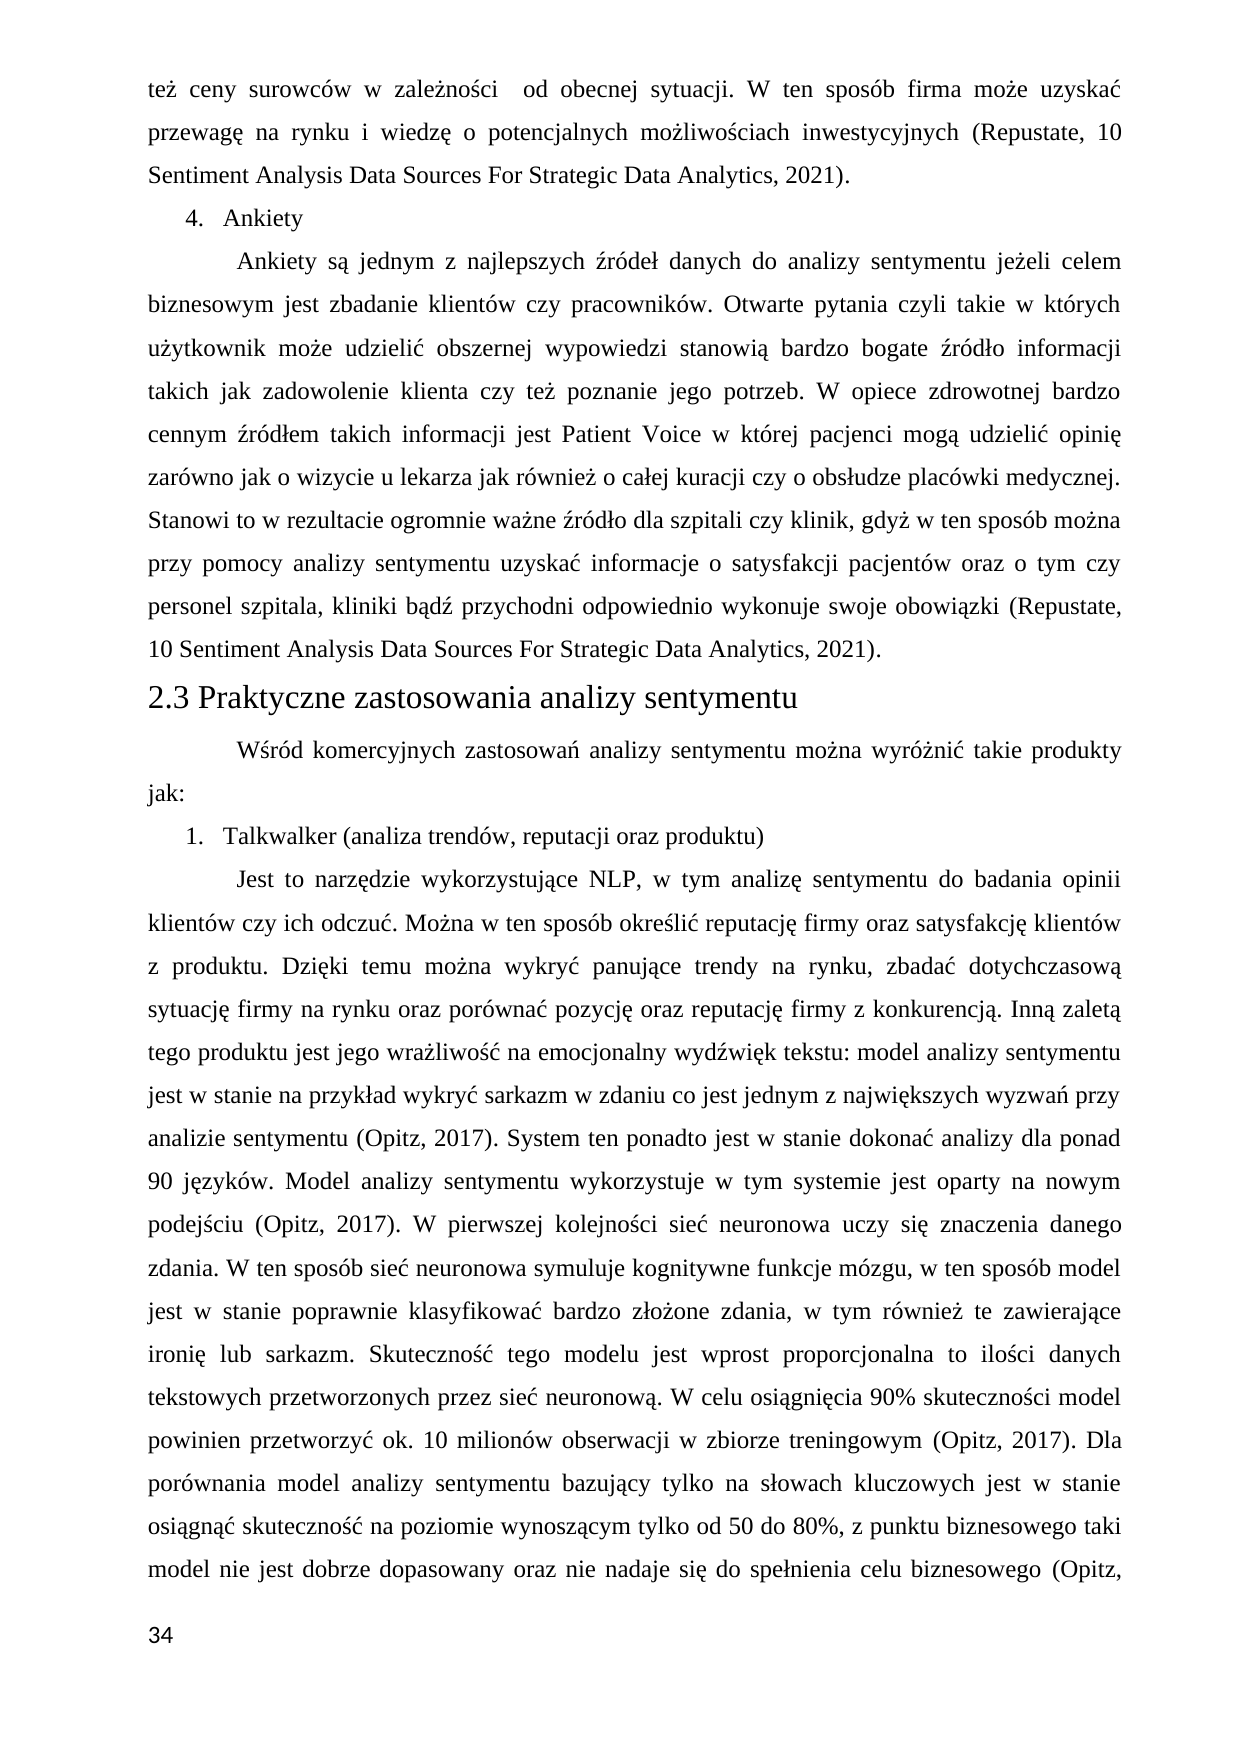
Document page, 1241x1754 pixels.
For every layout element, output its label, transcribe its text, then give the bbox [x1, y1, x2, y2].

text Ankiety są jednym z najlepszych źródeł danych do analizy sentymentu jeżeli celem biznesowym jest zbadanie klientów czy pracowników. Otwarte pytania czyli takie w których użytkownik może udzielić obszernej wypowiedzi stanowią bardzo bogate źródło informacji takich jak zadowolenie klienta czy też poznanie jego potrzeb. W opiece zdrowotnej bardzo cennym źródłem takich informacji jest Patient Voice w której pacjenci mogą udzielić opinię zarówno jak o wizycie u lekarza jak również o całej kuracji czy o obsłudze placówki medycznej. Stanowi to w rezultacie ogromnie ważne źródło dla szpitali czy klinik, gdyż w ten sposób można przy pomocy analizy sentymentu uzyskać informacje o satysfakcji pacjentów oraz o tym czy personel szpitala, kliniki bądź przychodni odpowiednio wykonuje swoje obowiązki. [148, 246, 1122, 663]
text Wśród komercyjnych zastosowań analizy sentymentu można wyróżnić takie produkty jak: [148, 735, 1122, 807]
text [148, 74, 1122, 189]
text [148, 864, 1122, 1583]
list Talkwalker (analiza trendów, reputacji oraz produktu) [185, 821, 1122, 850]
list Ankiety [185, 203, 1122, 232]
text 2.3 Praktyczne zastosowania analizy sentymentu [148, 678, 1122, 716]
